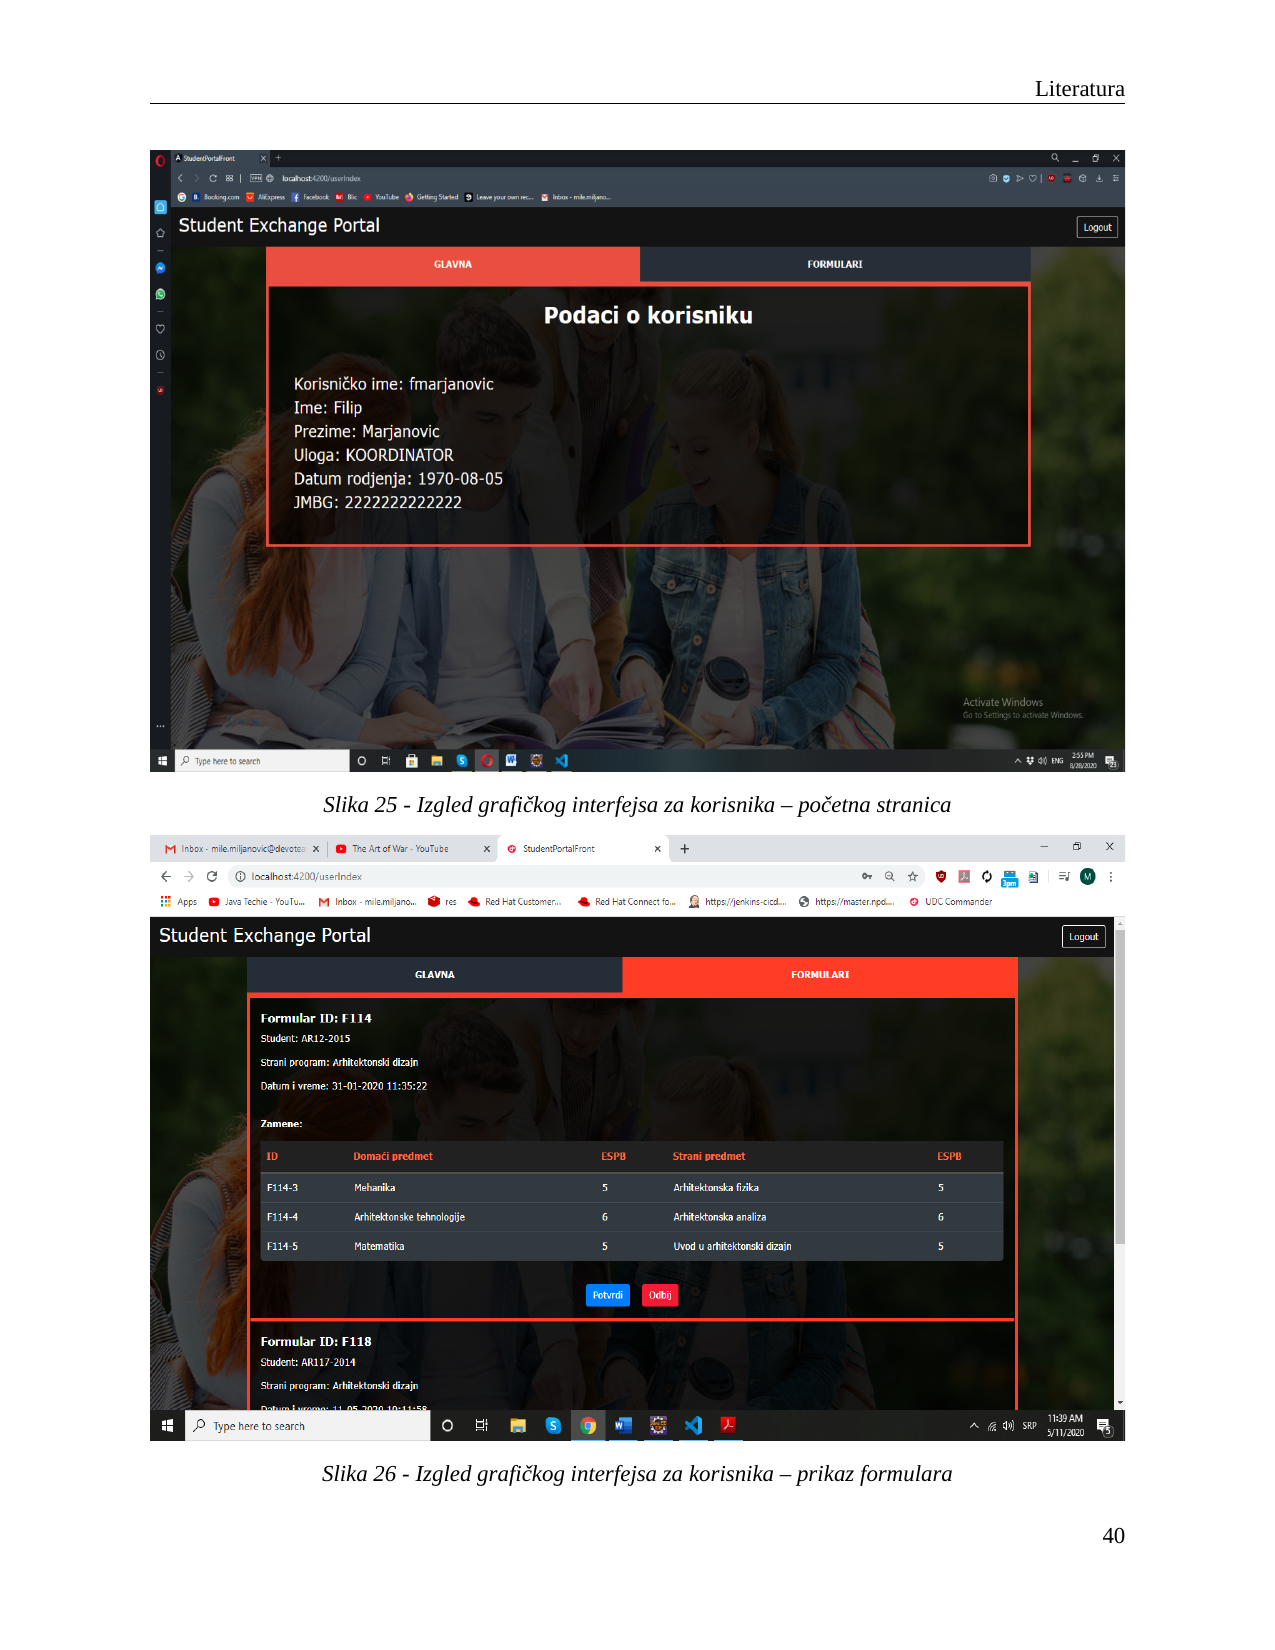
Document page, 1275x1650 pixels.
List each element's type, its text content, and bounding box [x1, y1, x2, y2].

text Slika 26 - Izgled grafičkog interfejsa za korisnika – prikaz formulara [150, 1460, 1125, 1486]
picture [150, 150, 1125, 772]
text Slika 25 - Izgled grafičkog interfejsa za korisnika – početna stranica [150, 791, 1125, 817]
picture [150, 835, 1125, 1441]
